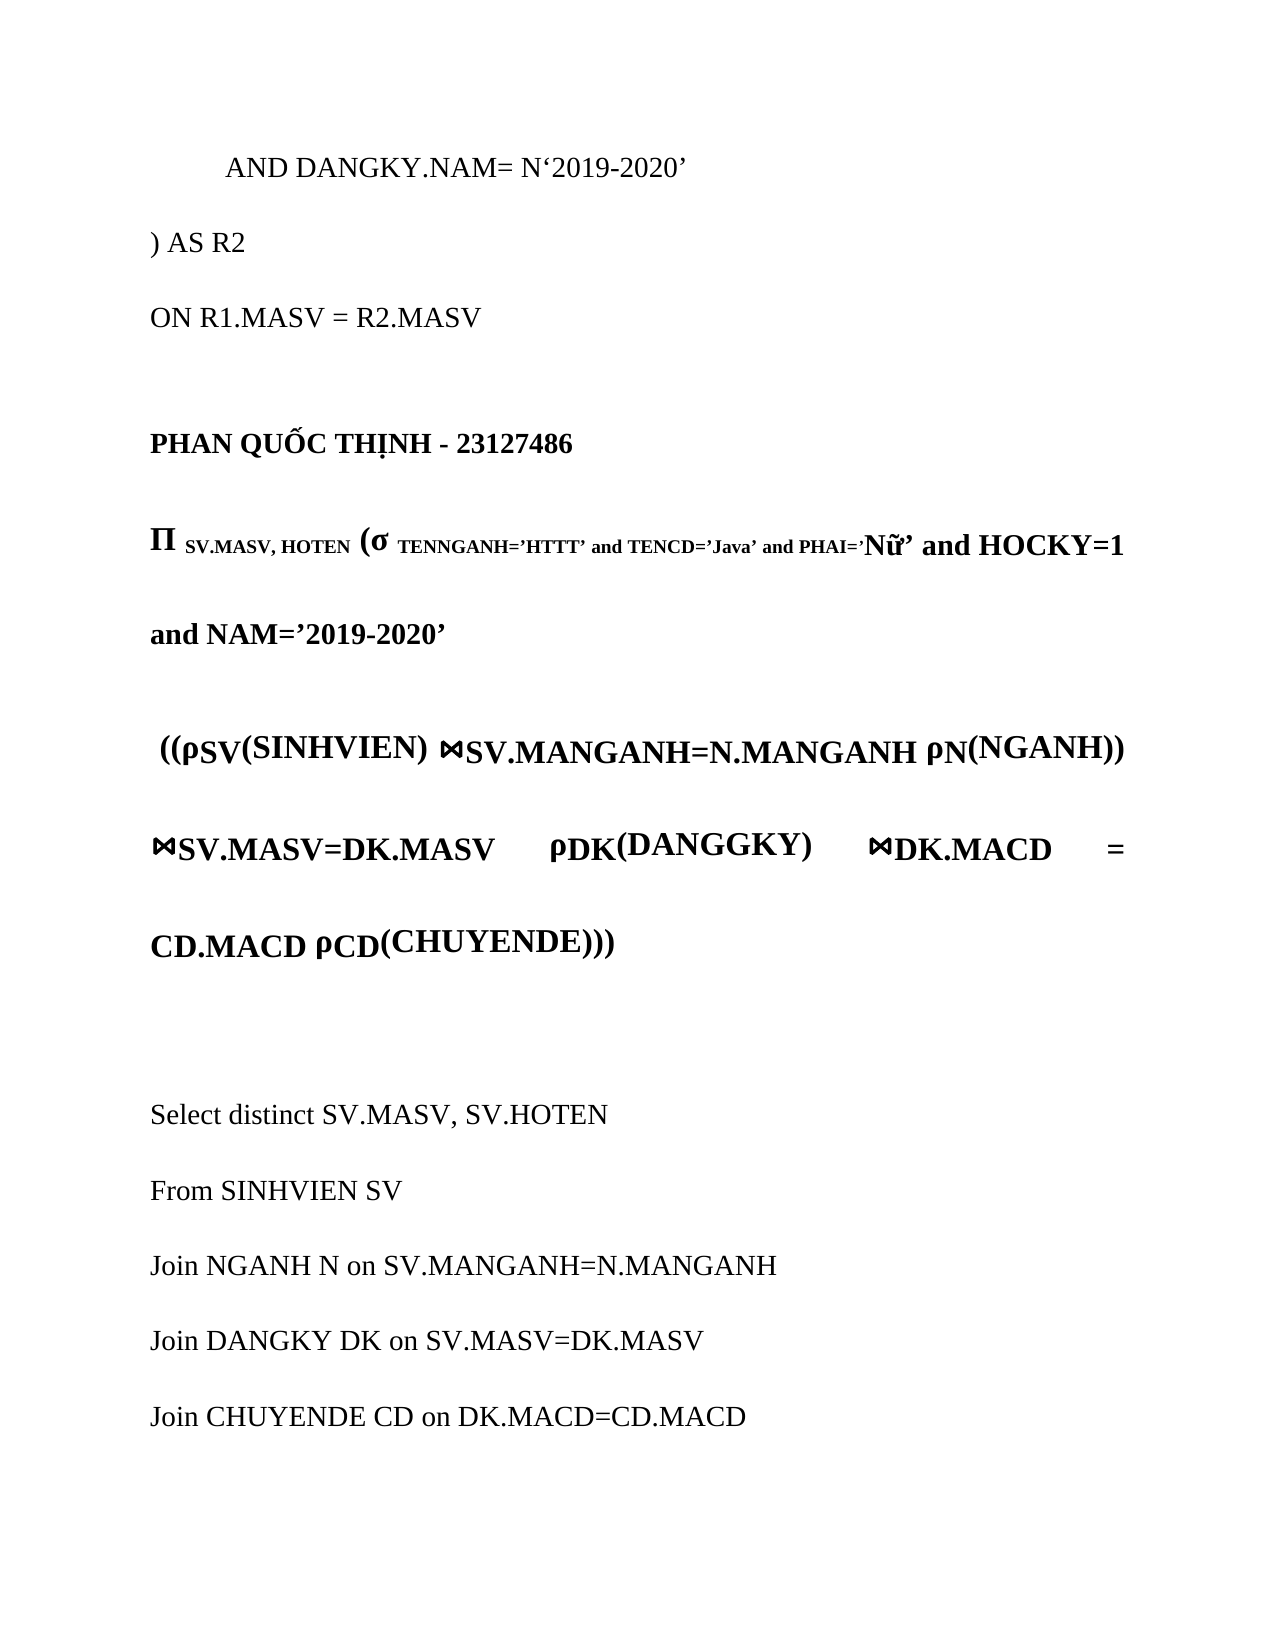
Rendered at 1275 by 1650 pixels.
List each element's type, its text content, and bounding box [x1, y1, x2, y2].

text From SINHVIEN SV [150, 1173, 1125, 1206]
text ON R1.MASV = R2.MASV [150, 301, 1125, 334]
text Join NGANH N on SV.MANGANH=N.MANGANH [150, 1248, 1125, 1282]
text Join CHUYENDE CD on DK.MACD=CD.MACD [150, 1399, 1125, 1432]
text PHAN QUỐC THỊNH - 23127486 [150, 426, 1125, 460]
text Π SV.MASV, HOTEN (σ TENNGANH=’HTTT’ and TENCD=’Java’ and PHAI=’Nữ’ and HOCKY=1 and NAM=’2019-2020’ [150, 502, 1125, 651]
text Join DANGKY DK on SV.MASV=DK.MASV [150, 1323, 1125, 1357]
text ) AS R2 [150, 225, 1125, 259]
text ((ρSV(SINHVIEN) ⋈SV.MANGANH=N.MANGANH ρN(NGANH)) ⋈SV.MASV=DK.MASV ρDK(DANGGKY) ⋈DK.MACD = CD.MACD ρCD(CHUYENDE))) [150, 706, 1125, 965]
text Select distinct SV.MASV, SV.HOTEN [150, 1097, 1125, 1131]
text AND DANGKY.NAM= N‘2019-2020’ [150, 150, 1125, 183]
